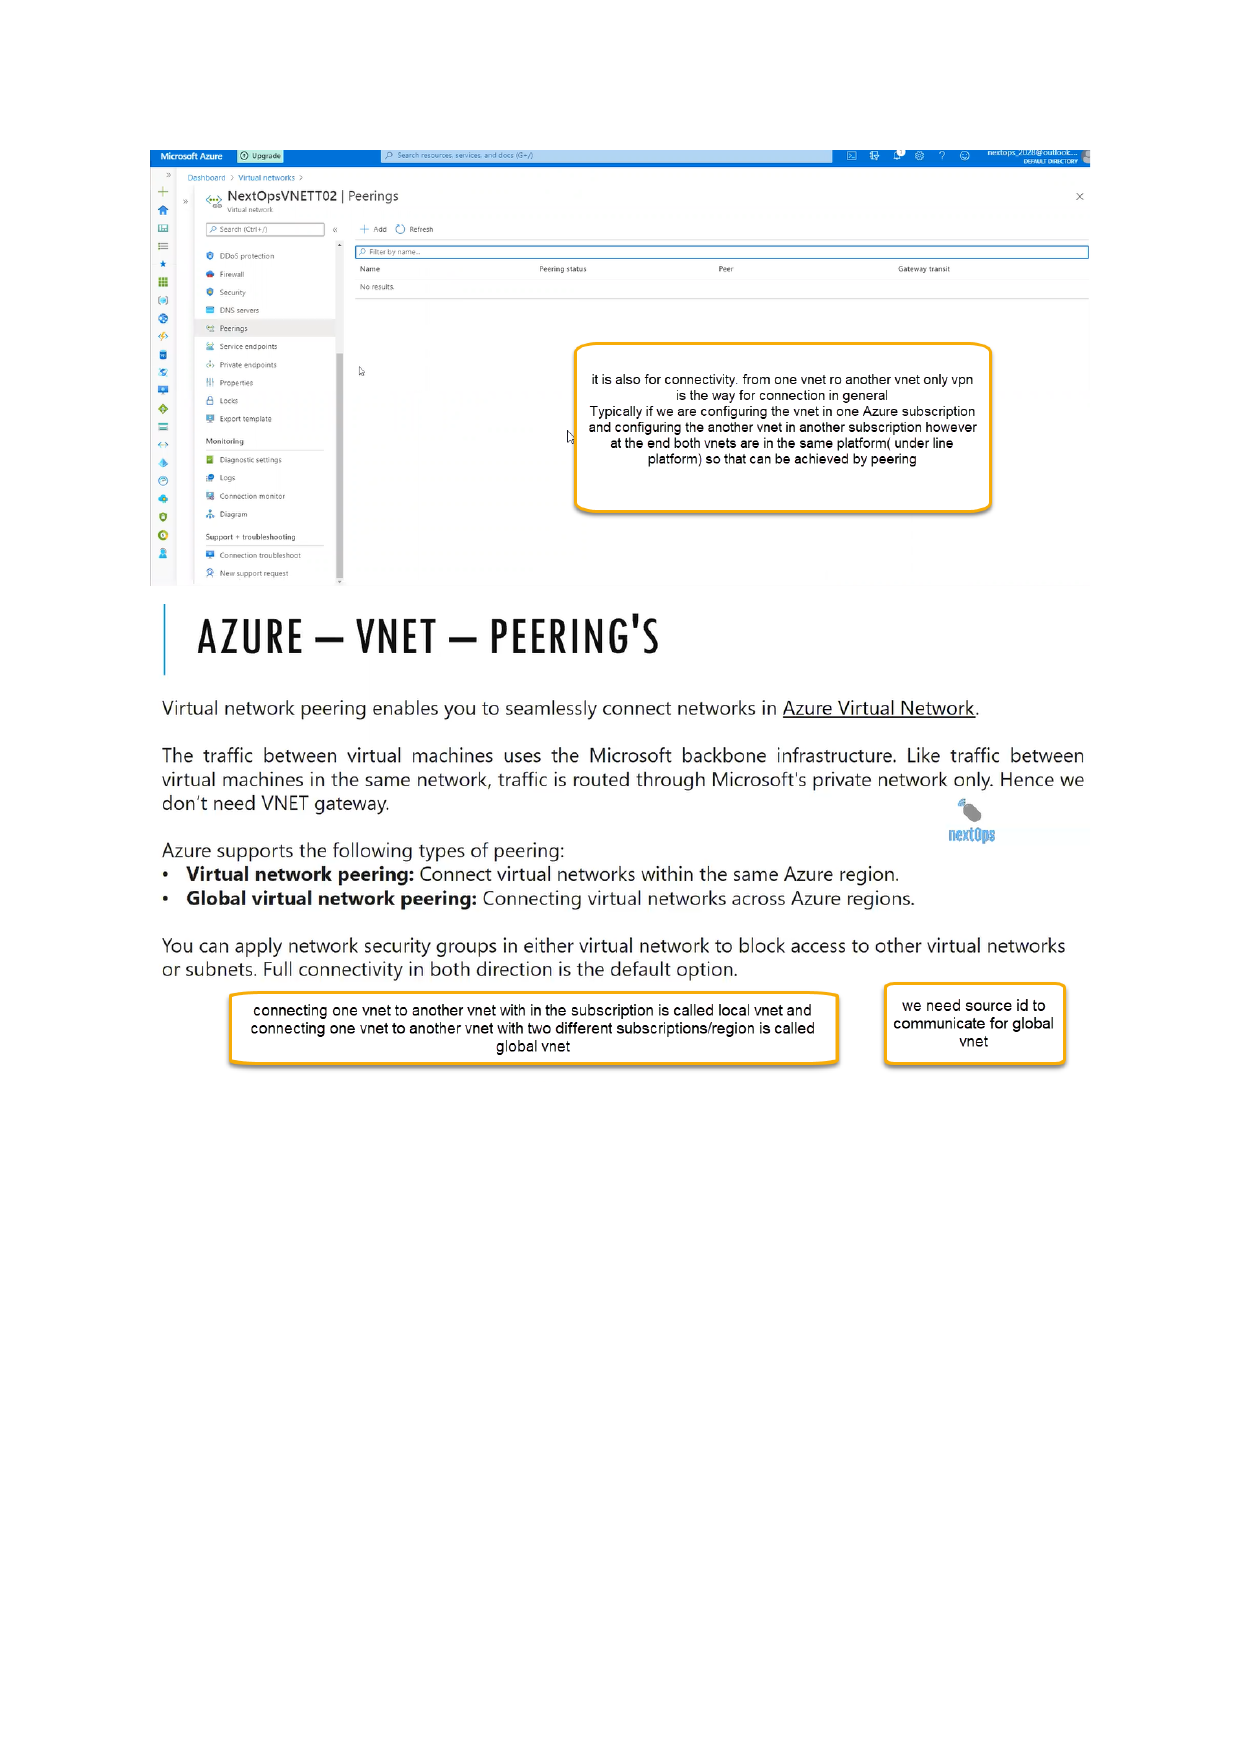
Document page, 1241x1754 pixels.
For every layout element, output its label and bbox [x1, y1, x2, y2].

picture [150, 604, 1091, 1082]
picture [150, 150, 1091, 586]
